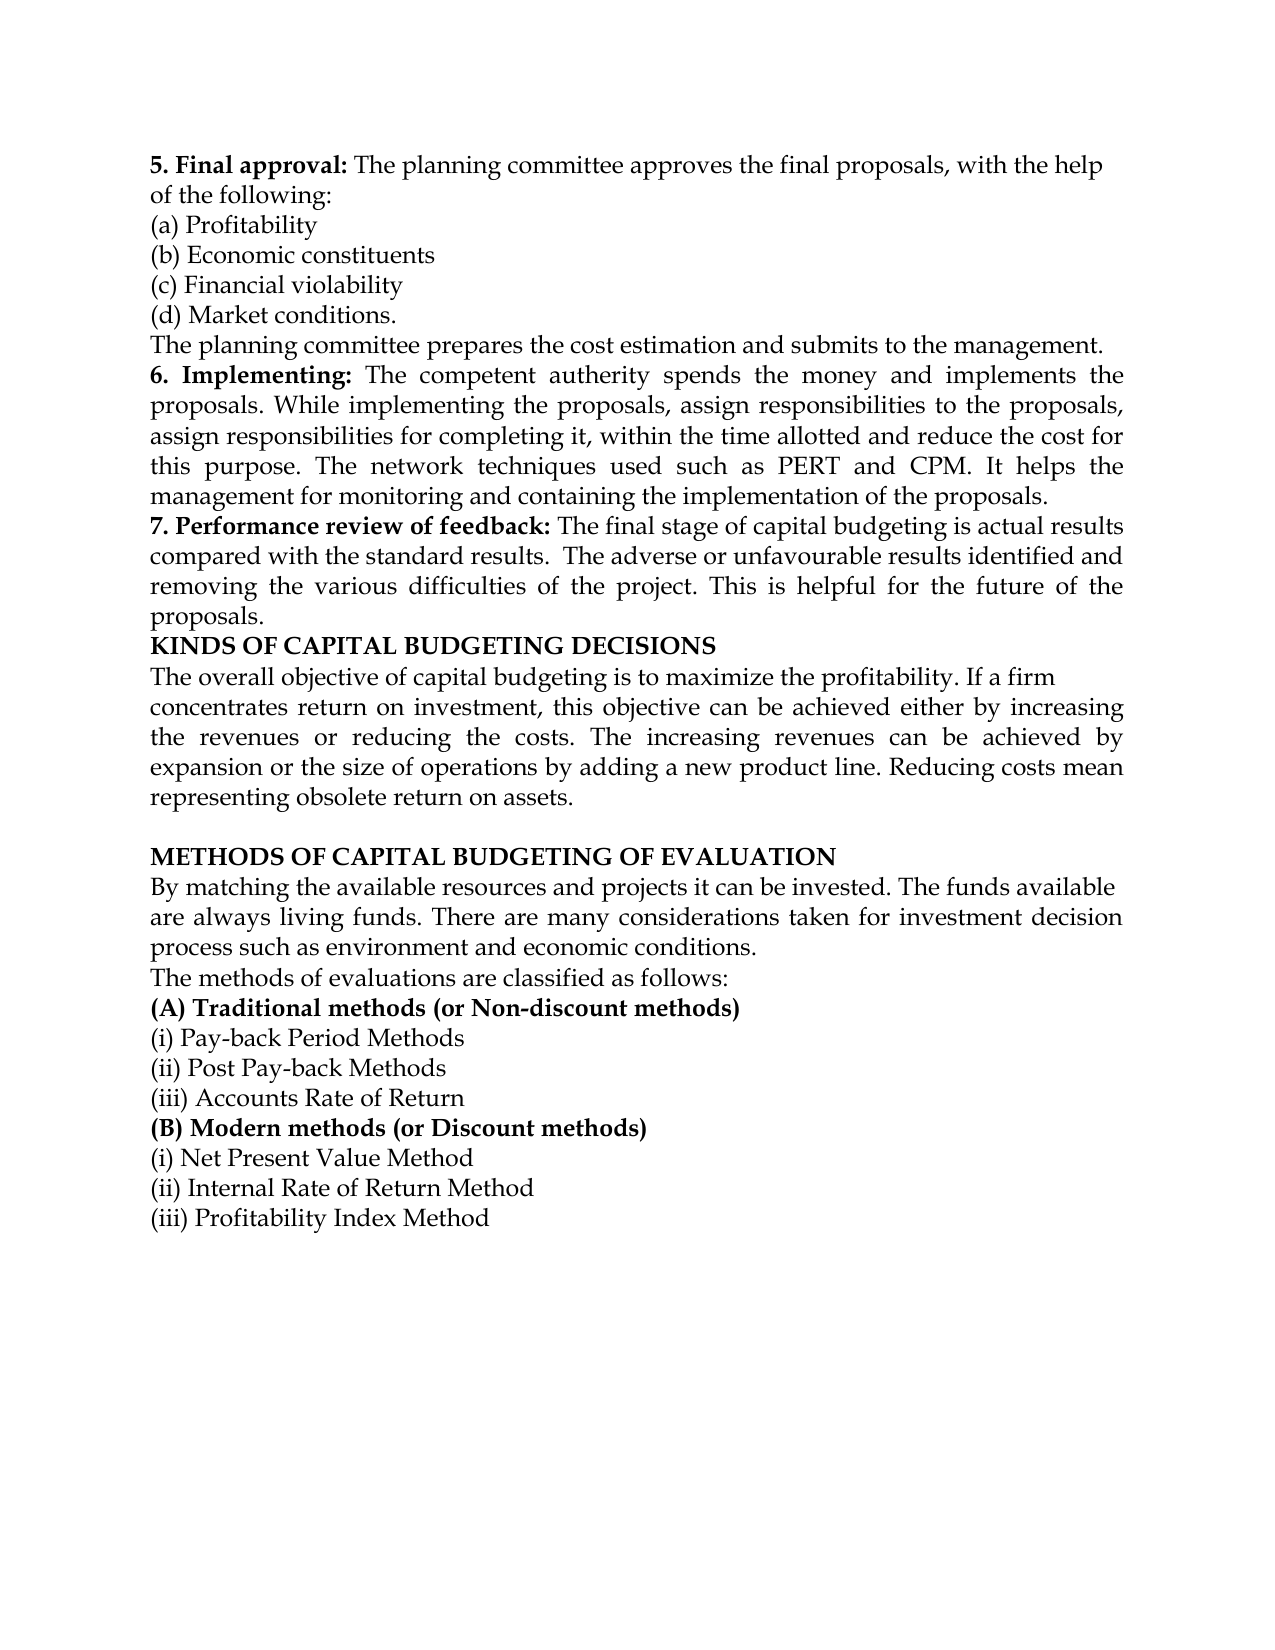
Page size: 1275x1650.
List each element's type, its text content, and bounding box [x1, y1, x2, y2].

text 6. Implementing: The competent autherity spends the money and implements the proposals. While implementing the proposals, assign responsibilities to the proposals, assign responsibilities for completing it, within the time allotted and reduce the cost for this purpose. The network techniques used such as PERT and CPM. It helps the management for monitoring and containing the implementation of the proposals. [150, 361, 1125, 511]
text By matching the available resources and projects it can be invested. The funds available [150, 872, 1125, 903]
text (d) Market conditions. [150, 301, 1125, 331]
text are always living funds. There are many considerations taken for investment decision process such as environment and economic conditions. [150, 903, 1125, 963]
text (iii) Profitability Index Method [150, 1204, 1125, 1234]
text (ii) Internal Rate of Return Method [150, 1173, 1125, 1204]
text KINDS OF CAPITAL BUDGETING DECISIONS [150, 632, 1125, 662]
text 7. Performance review of feedback: The final stage of capital budgeting is actual results compared with the standard results. The adverse or unfavourable results identified and removing the various difficulties of the project. This is helpful for the future of the proposals. [150, 511, 1125, 632]
text (ii) Post Pay-back Methods [150, 1053, 1125, 1083]
text METHODS OF CAPITAL BUDGETING OF EVALUATION [150, 842, 1125, 872]
text The planning committee prepares the cost estimation and submits to the management. [150, 331, 1125, 361]
text (i) Net Present Value Method [150, 1143, 1125, 1173]
text (iii) Accounts Rate of Return [150, 1083, 1125, 1113]
text (B) Modern methods (or Discount methods) [150, 1113, 1125, 1143]
text (b) Economic constituents [150, 240, 1125, 270]
text (A) Traditional methods (or Non-discount methods) [150, 993, 1125, 1023]
text (i) Pay-back Period Methods [150, 1023, 1125, 1053]
text (a) Profitability [150, 210, 1125, 240]
text (c) Financial violability [150, 270, 1125, 301]
text The overall objective of capital budgeting is to maximize the profitability. If a firm [150, 662, 1125, 692]
text concentrates return on investment, this objective can be achieved either by increasing the revenues or reducing the costs. The increasing revenues can be achieved by expansion or the size of operations by adding a new product line. Reducing costs mean representing obsolete return on assets. [150, 692, 1125, 812]
text The methods of evaluations are classified as follows: [150, 963, 1125, 993]
text 5. Final approval: The planning committee approves the final proposals, with the help of the following: [150, 150, 1125, 210]
